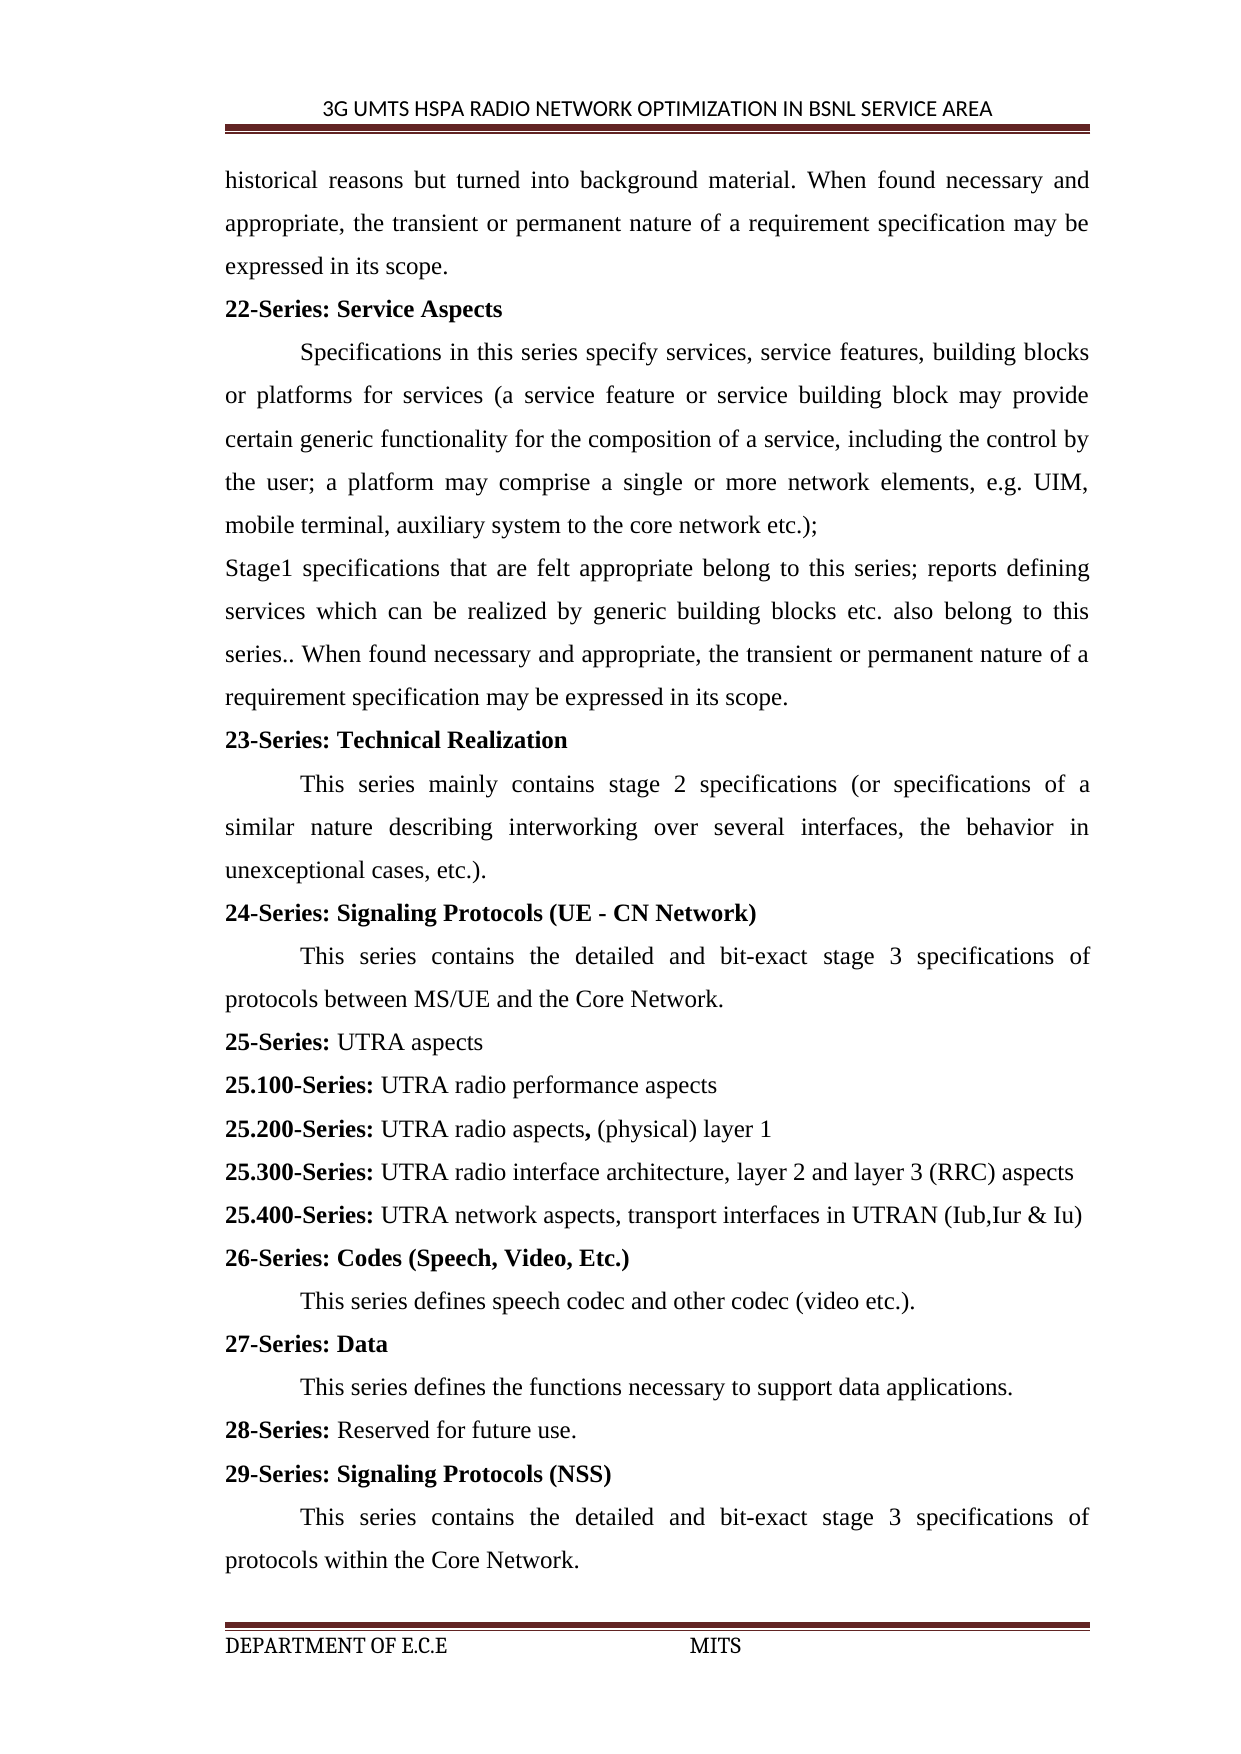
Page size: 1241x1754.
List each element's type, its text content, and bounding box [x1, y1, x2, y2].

text 23-Series: Technical Realization [225, 726, 1090, 754]
text 25.300-Series: UTRA radio interface architecture, layer 2 and layer 3 (RRC) aspects [225, 1157, 1090, 1186]
text 24-Series: Signaling Protocols (UE - CN Network) [225, 898, 1090, 927]
text 25.100-Series: UTRA radio performance aspects [225, 1071, 1090, 1099]
text 25.200-Series: UTRA radio aspects, (physical) layer 1 [225, 1114, 1090, 1142]
text 25-Series: UTRA aspects [225, 1027, 1090, 1056]
text 27-Series: Data [225, 1329, 1090, 1358]
text This series defines the functions necessary to support data applications. [225, 1372, 1090, 1401]
text 22-Series: Service Aspects [225, 294, 1090, 323]
text Specifications in this series specify services, service features, building blocks or platforms for services (a service feature or service building block may provide certain generic functionality for the composition of a service, including the control by the user; a platform may comprise a single or more network elements, e.g. UIM, mobile terminal, auxiliary system to the core network etc.); [225, 337, 1090, 539]
text This series mainly contains stage 2 specifications (or specifications of a similar nature describing interworking over several interfaces, the behavior in unexceptional cases, etc.). [225, 769, 1090, 884]
text This series contains the detailed and bit-exact stage 3 specifications of protocols between MS/UE and the Core Network. [225, 941, 1090, 1013]
text This series defines speech codec and other codec (video etc.). [225, 1286, 1090, 1315]
text 28-Series: Reserved for future use. [225, 1416, 1090, 1444]
text This series contains the detailed and bit-exact stage 3 specifications of protocols within the Core Network. [225, 1502, 1090, 1574]
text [225, 165, 1090, 280]
text 26-Series: Codes (Speech, Video, Etc.) [225, 1243, 1090, 1272]
text Stage1 specifications that are felt appropriate belong to this series; reports defining services which can be realized by generic building blocks etc. also belong to this series.. When found necessary and appropriate, the transient or permanent nature of a requirement specification may be expressed in its scope. [225, 553, 1090, 711]
text 25.400-Series: UTRA network aspects, transport interfaces in UTRAN (Iub,Iur & Iu) [225, 1200, 1090, 1229]
text 29-Series: Signaling Protocols (NSS) [225, 1459, 1090, 1487]
